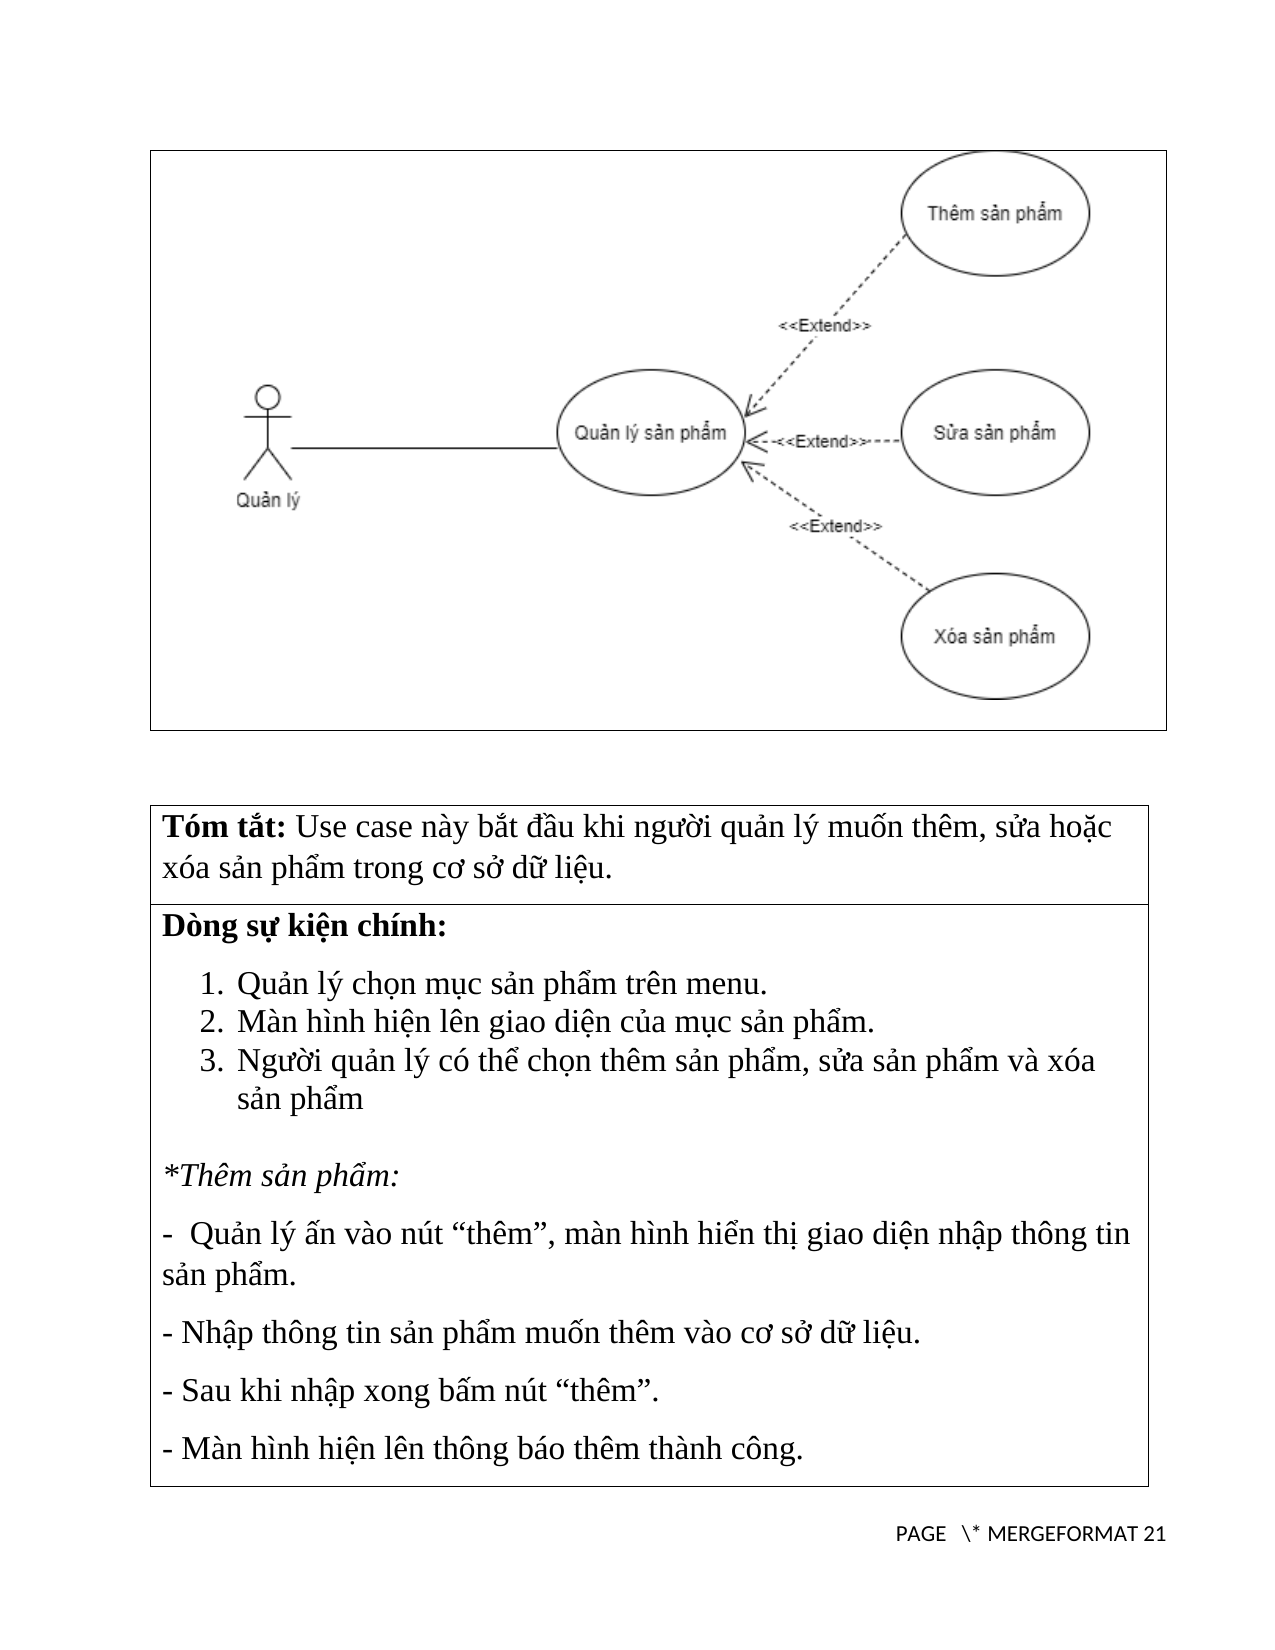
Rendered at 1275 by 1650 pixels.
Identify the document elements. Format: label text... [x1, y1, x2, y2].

table_header [151, 151, 1166, 729]
table_header Tóm tắt: Use case này bắt đầu khi người quản lý muốn thêm, sửa hoặc xóa sản phẩm trong cơ sở dữ liệu. [151, 806, 1148, 904]
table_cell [151, 905, 1148, 1486]
picture [236, 151, 1092, 700]
